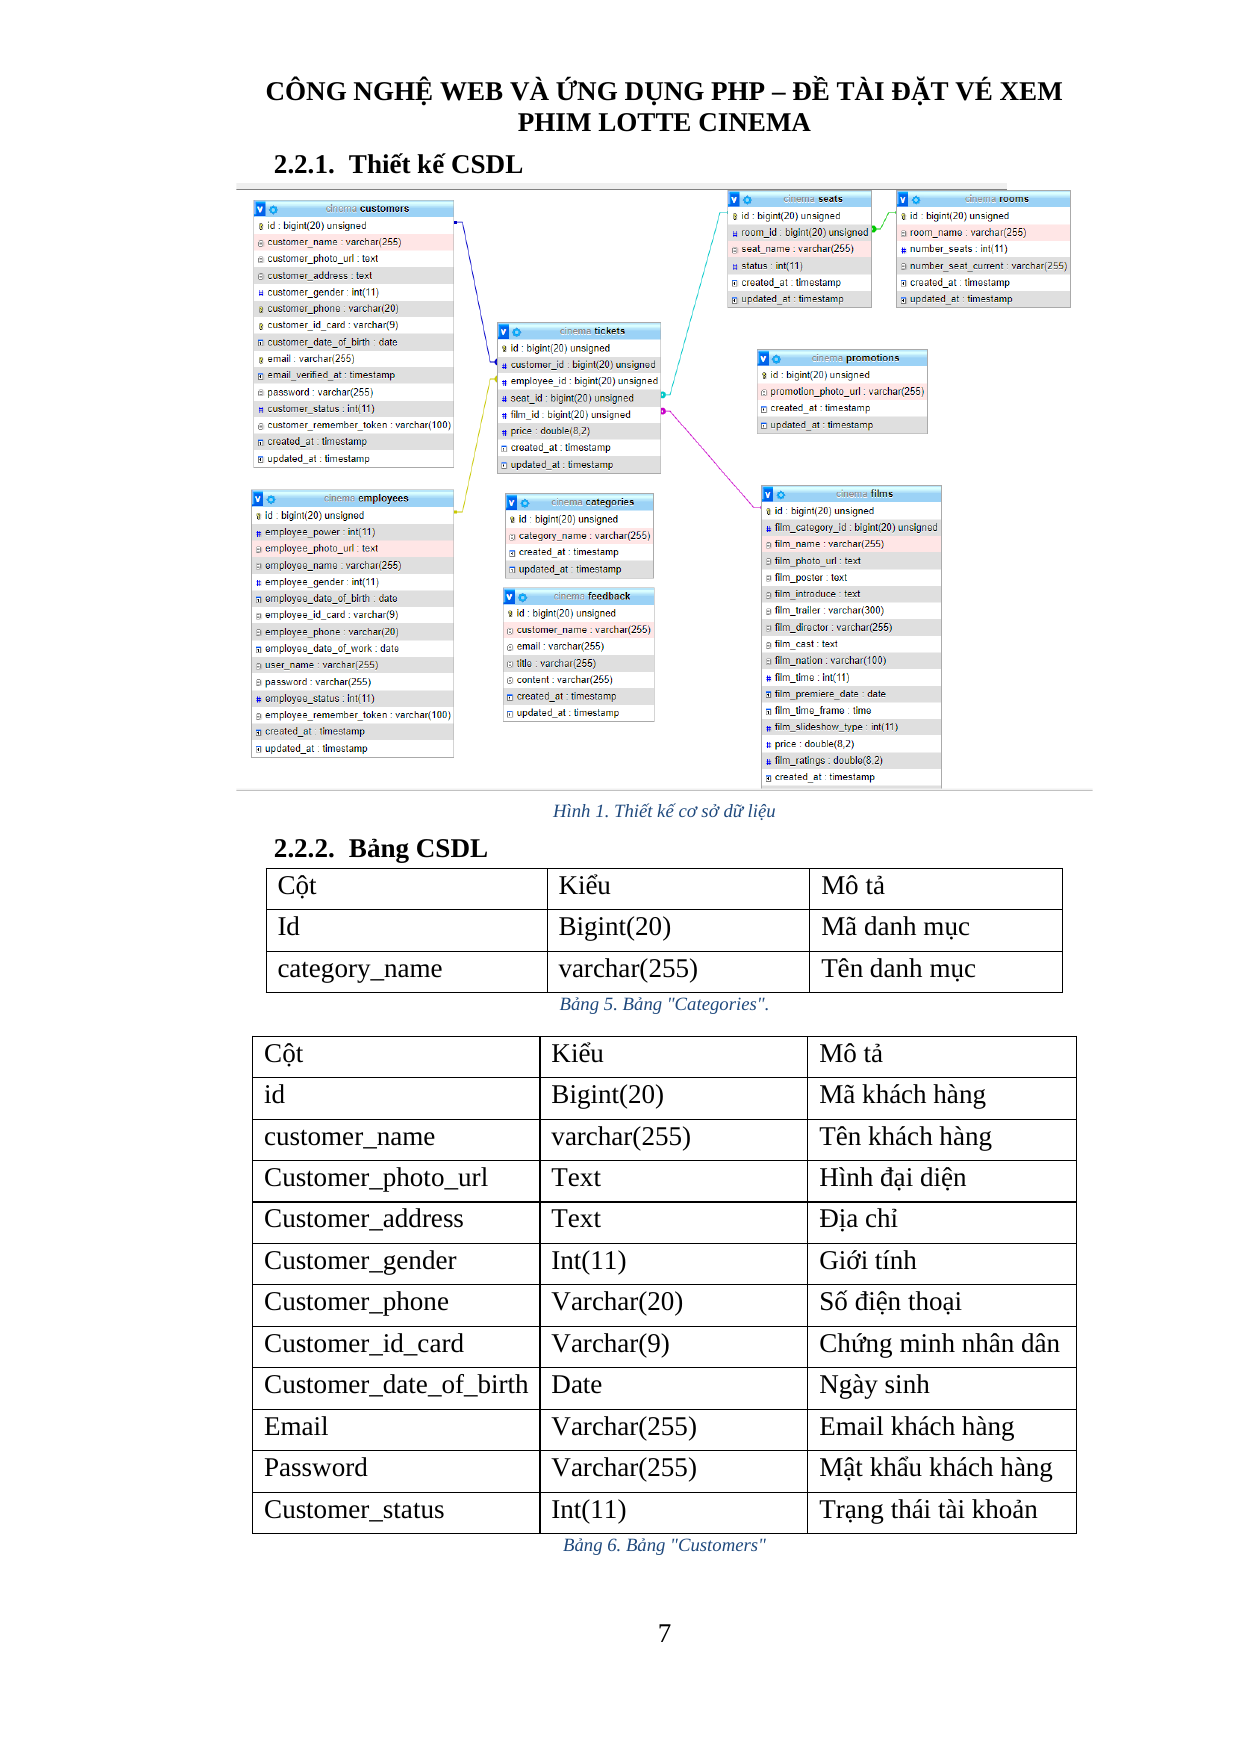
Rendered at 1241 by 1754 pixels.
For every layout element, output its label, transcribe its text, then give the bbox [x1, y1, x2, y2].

table_cell customer_name [253, 1120, 539, 1160]
table_cell Varchar(20) [541, 1285, 807, 1326]
text Hình 1. Thiết kế cơ sở dữ liệu [236, 800, 1092, 821]
table_header Kiểu [548, 869, 809, 909]
table_cell Customer_status [253, 1493, 539, 1533]
table_cell Int(11) [541, 1493, 807, 1533]
picture [236, 183, 1093, 791]
table_cell Text [541, 1203, 807, 1243]
table_header Mô tả [808, 1037, 1076, 1077]
table_cell Số điện thoại [808, 1285, 1076, 1326]
table_cell Varchar(9) [541, 1327, 807, 1367]
table_cell category_name [267, 952, 547, 992]
table_cell Customer_address [253, 1203, 539, 1243]
table_cell Bigint(20) [541, 1078, 807, 1118]
table_cell id [253, 1078, 539, 1118]
table_cell Trạng thái tài khoản [808, 1493, 1076, 1533]
table_cell Customer_gender [253, 1244, 539, 1284]
table_header Kiểu [541, 1037, 807, 1077]
table_cell Customer_phone [253, 1285, 539, 1326]
subtitle Thiết kế CSDL [274, 148, 1092, 179]
table_cell Giới tính [808, 1244, 1076, 1284]
table_cell Địa chỉ [808, 1203, 1076, 1243]
table_cell Hình đại diện [808, 1161, 1076, 1201]
table_cell Ngày sinh [808, 1368, 1076, 1409]
table_cell Date [541, 1368, 807, 1409]
table_cell Bigint(20) [548, 910, 809, 951]
text Bảng 6. Bảng "Customers" [236, 1534, 1092, 1556]
table_cell varchar(255) [548, 952, 809, 992]
table_cell varchar(255) [541, 1120, 807, 1160]
table_cell Mã danh mục [810, 910, 1062, 951]
table_cell Customer_date_of_birth [253, 1368, 539, 1409]
table_cell Text [541, 1161, 807, 1201]
table_cell Tên khách hàng [808, 1120, 1076, 1160]
table_cell Chứng minh nhân dân [808, 1327, 1076, 1367]
table_cell Password [253, 1451, 539, 1492]
text Bảng 5. Bảng "Categories". [236, 993, 1092, 1015]
table_cell Id [267, 910, 547, 951]
table_cell Customer_id_card [253, 1327, 539, 1367]
table_cell Mật khẩu khách hàng [808, 1451, 1076, 1492]
table_header Cột [253, 1037, 539, 1077]
table_cell Varchar(255) [541, 1451, 807, 1492]
table_cell Email [253, 1410, 539, 1450]
table_cell Customer_photo_url [253, 1161, 539, 1201]
table_header Mô tả [810, 869, 1062, 909]
table_cell Tên danh mục [810, 952, 1062, 992]
table_cell Varchar(255) [541, 1410, 807, 1450]
table_cell Email khách hàng [808, 1410, 1076, 1450]
subtitle Bảng CSDL [274, 832, 1092, 863]
table_header Cột [267, 869, 547, 909]
table_cell Mã khách hàng [808, 1078, 1076, 1118]
table_cell Int(11) [541, 1244, 807, 1284]
